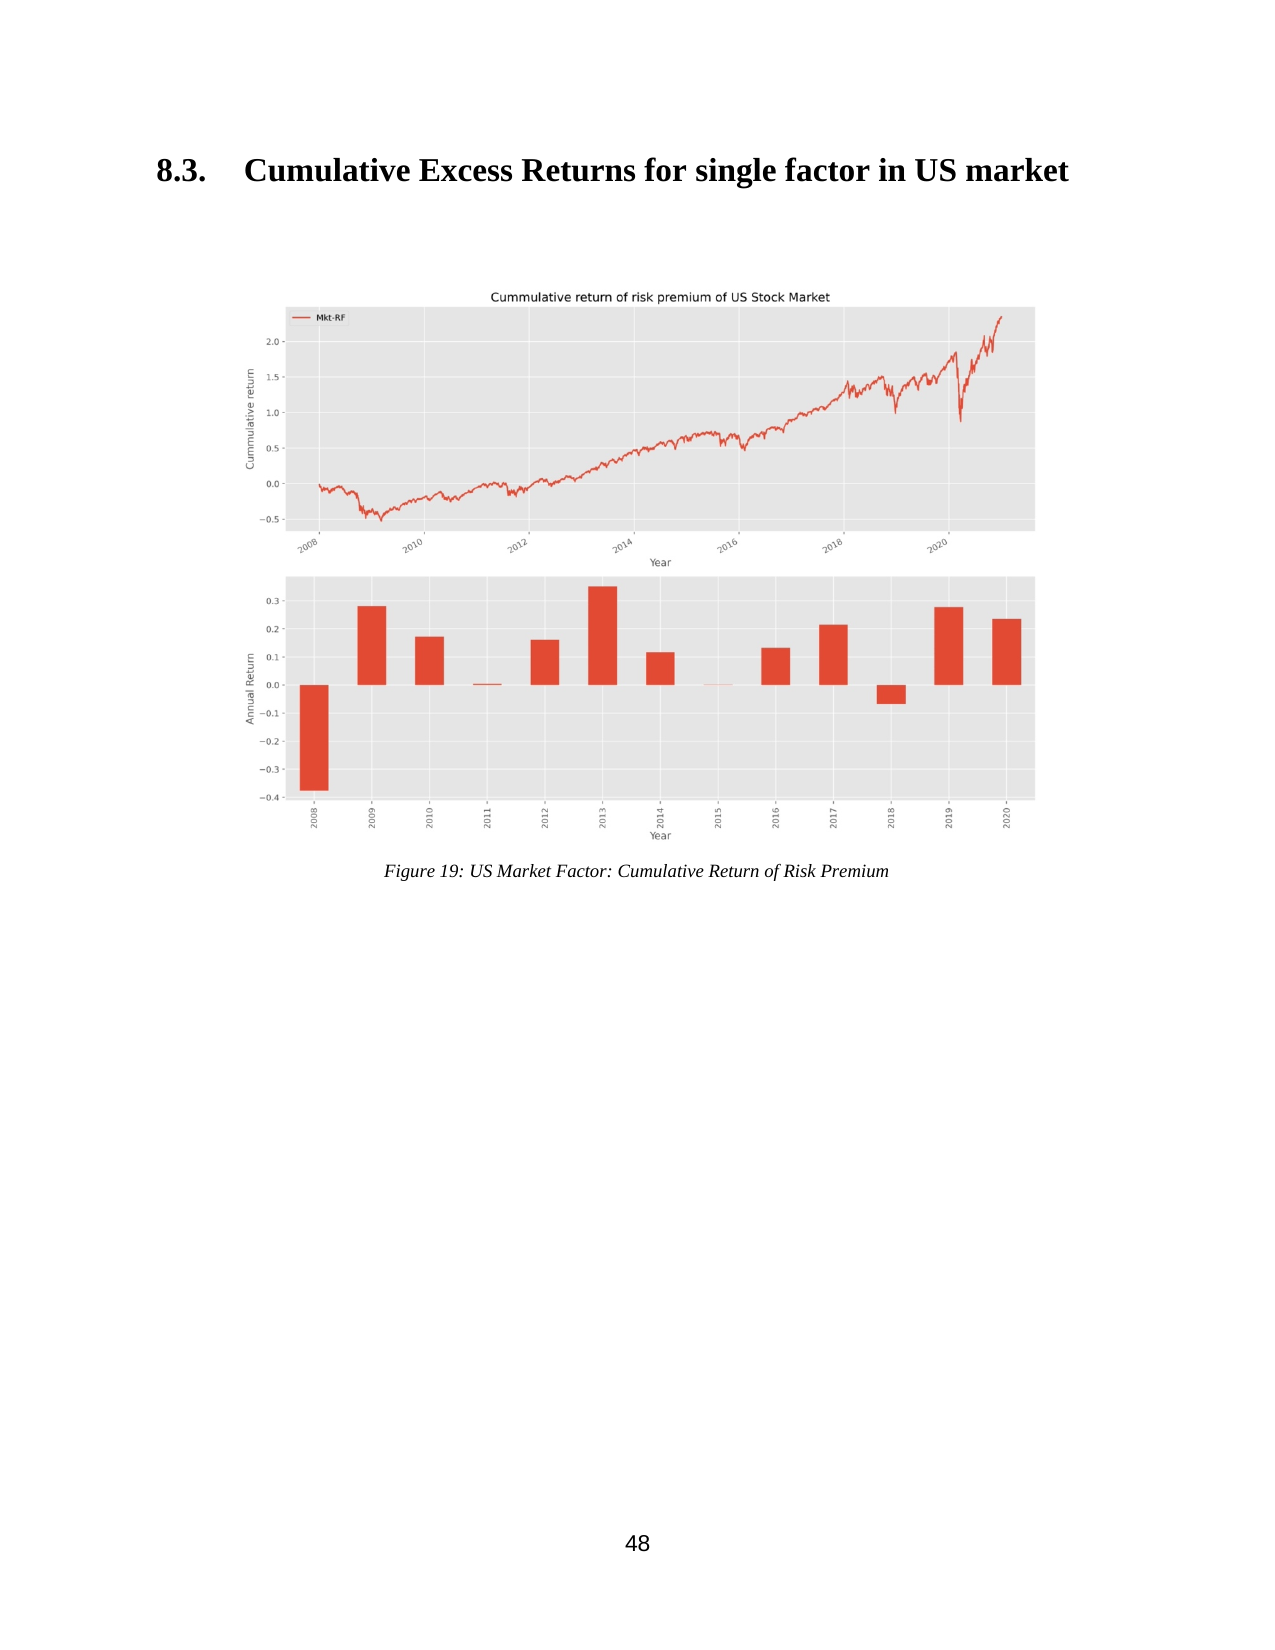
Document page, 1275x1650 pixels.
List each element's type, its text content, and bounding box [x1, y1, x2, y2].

picture [232, 280, 1043, 857]
text Figure 19: US Market Factor: Cumulative Return of Risk Premium [150, 860, 1125, 882]
subtitle Cumulative Excess Returns for single factor in US market [206, 150, 1125, 232]
